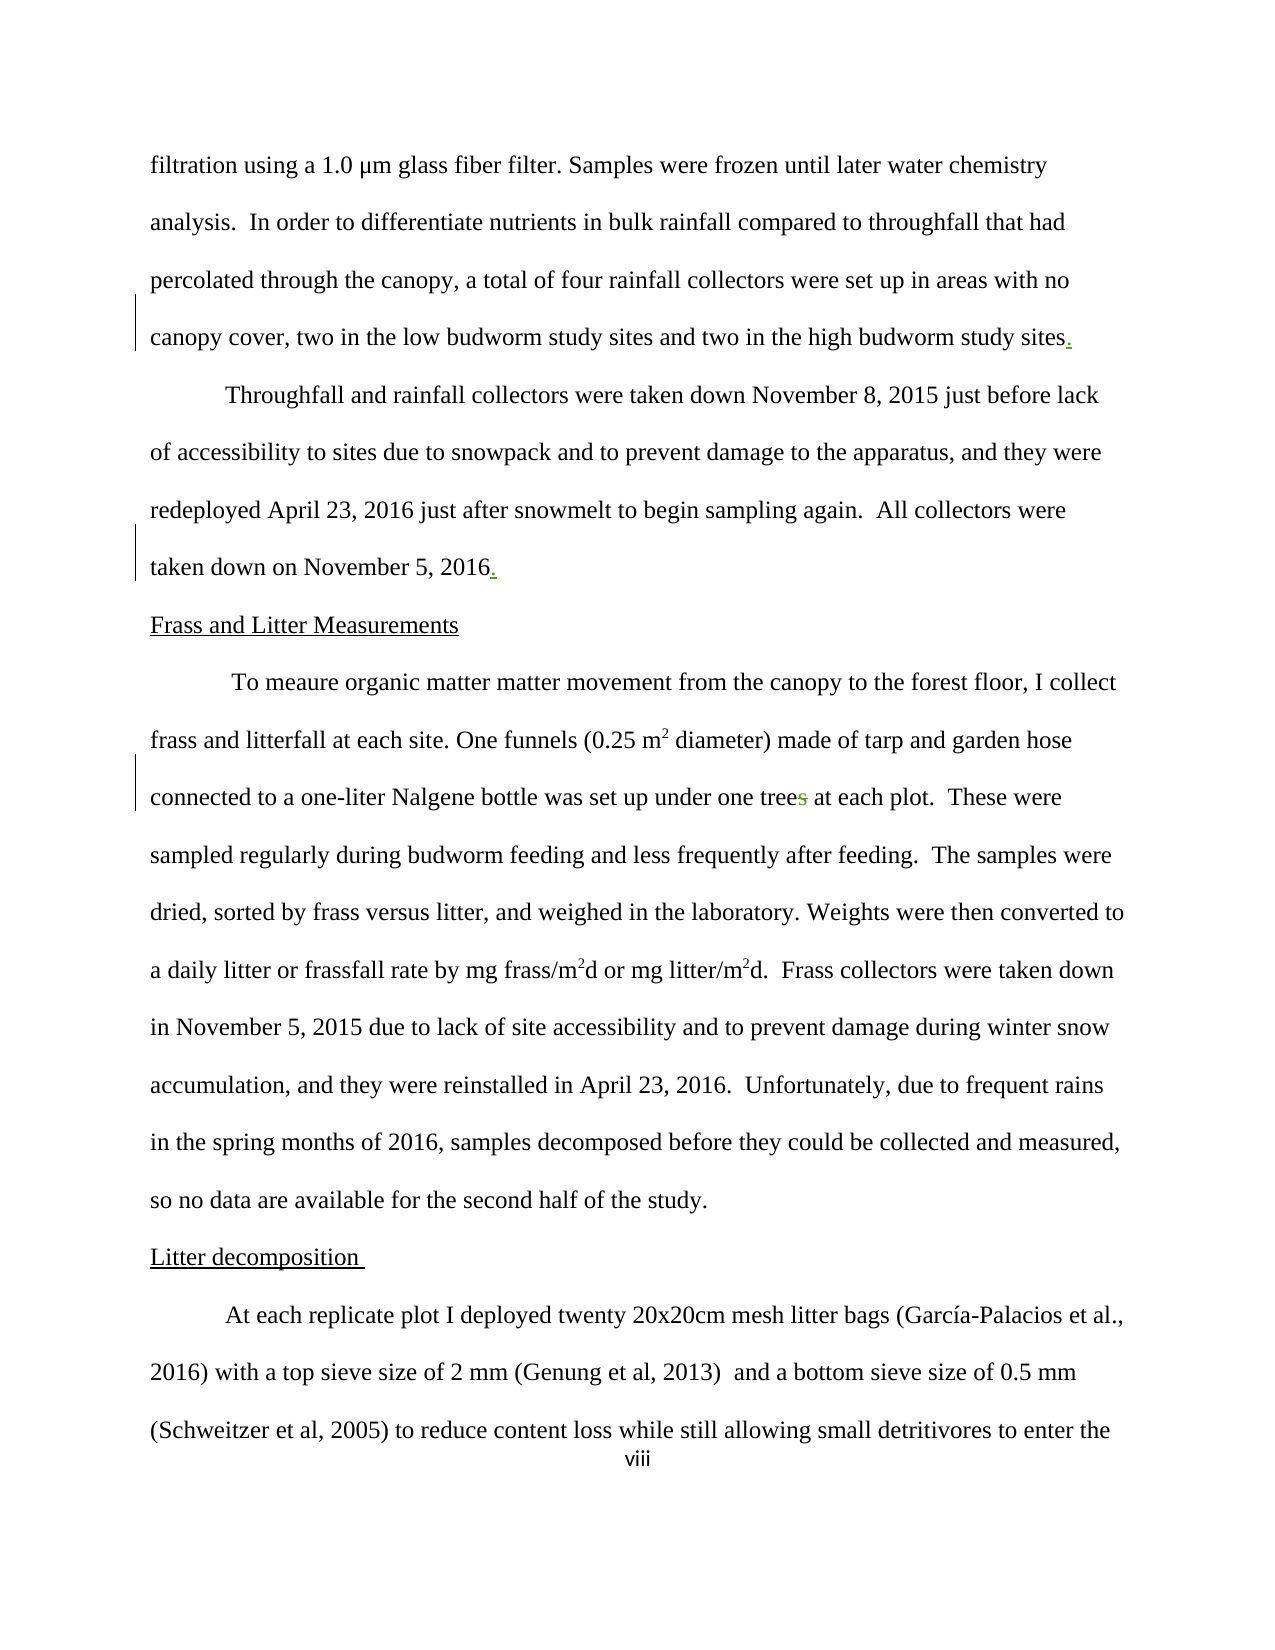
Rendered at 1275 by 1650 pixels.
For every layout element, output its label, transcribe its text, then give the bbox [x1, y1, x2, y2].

text Litter decomposition [150, 1242, 1125, 1271]
text To meaure organic matter matter movement from the canopy to the forest floor, I collect frass and litterfall at each site. One funnels (0.25 m2 diameter) made of tarp and garden hose connected to a one-liter Nalgene bottle was set up under one tree at each plot. These were sampled regularly during budworm feeding and less frequently after feeding. The samples were dried, sorted by frass versus litter, and weighed in the laboratory. Weights were then converted to a daily litter or frassfall rate by mg frass/m2d or mg litter/m2d. Frass collectors were taken down in November 5, 2015 due to lack of site accessibility and to prevent damage during winter snow accumulation, and they were reinstalled in April 23, 2016. Unfortunately, due to frequent rains in the spring months of 2016, samples decomposed before they could be collected and measured, so no data are available for the second half of the study. [150, 667, 1125, 1214]
text Throughfall and rainfall collectors were taken down November 8, 2015 just before lack of accessibility to sites due to snowpack and to prevent damage to the apparatus, and they were redeployed April 23, 2016 just after snowmelt to begin sampling again. All collectors were taken down on November 5, 2016 [150, 380, 1125, 581]
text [150, 150, 1125, 351]
text Frass and Litter Measurements [150, 610, 1125, 639]
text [150, 1300, 1125, 1444]
